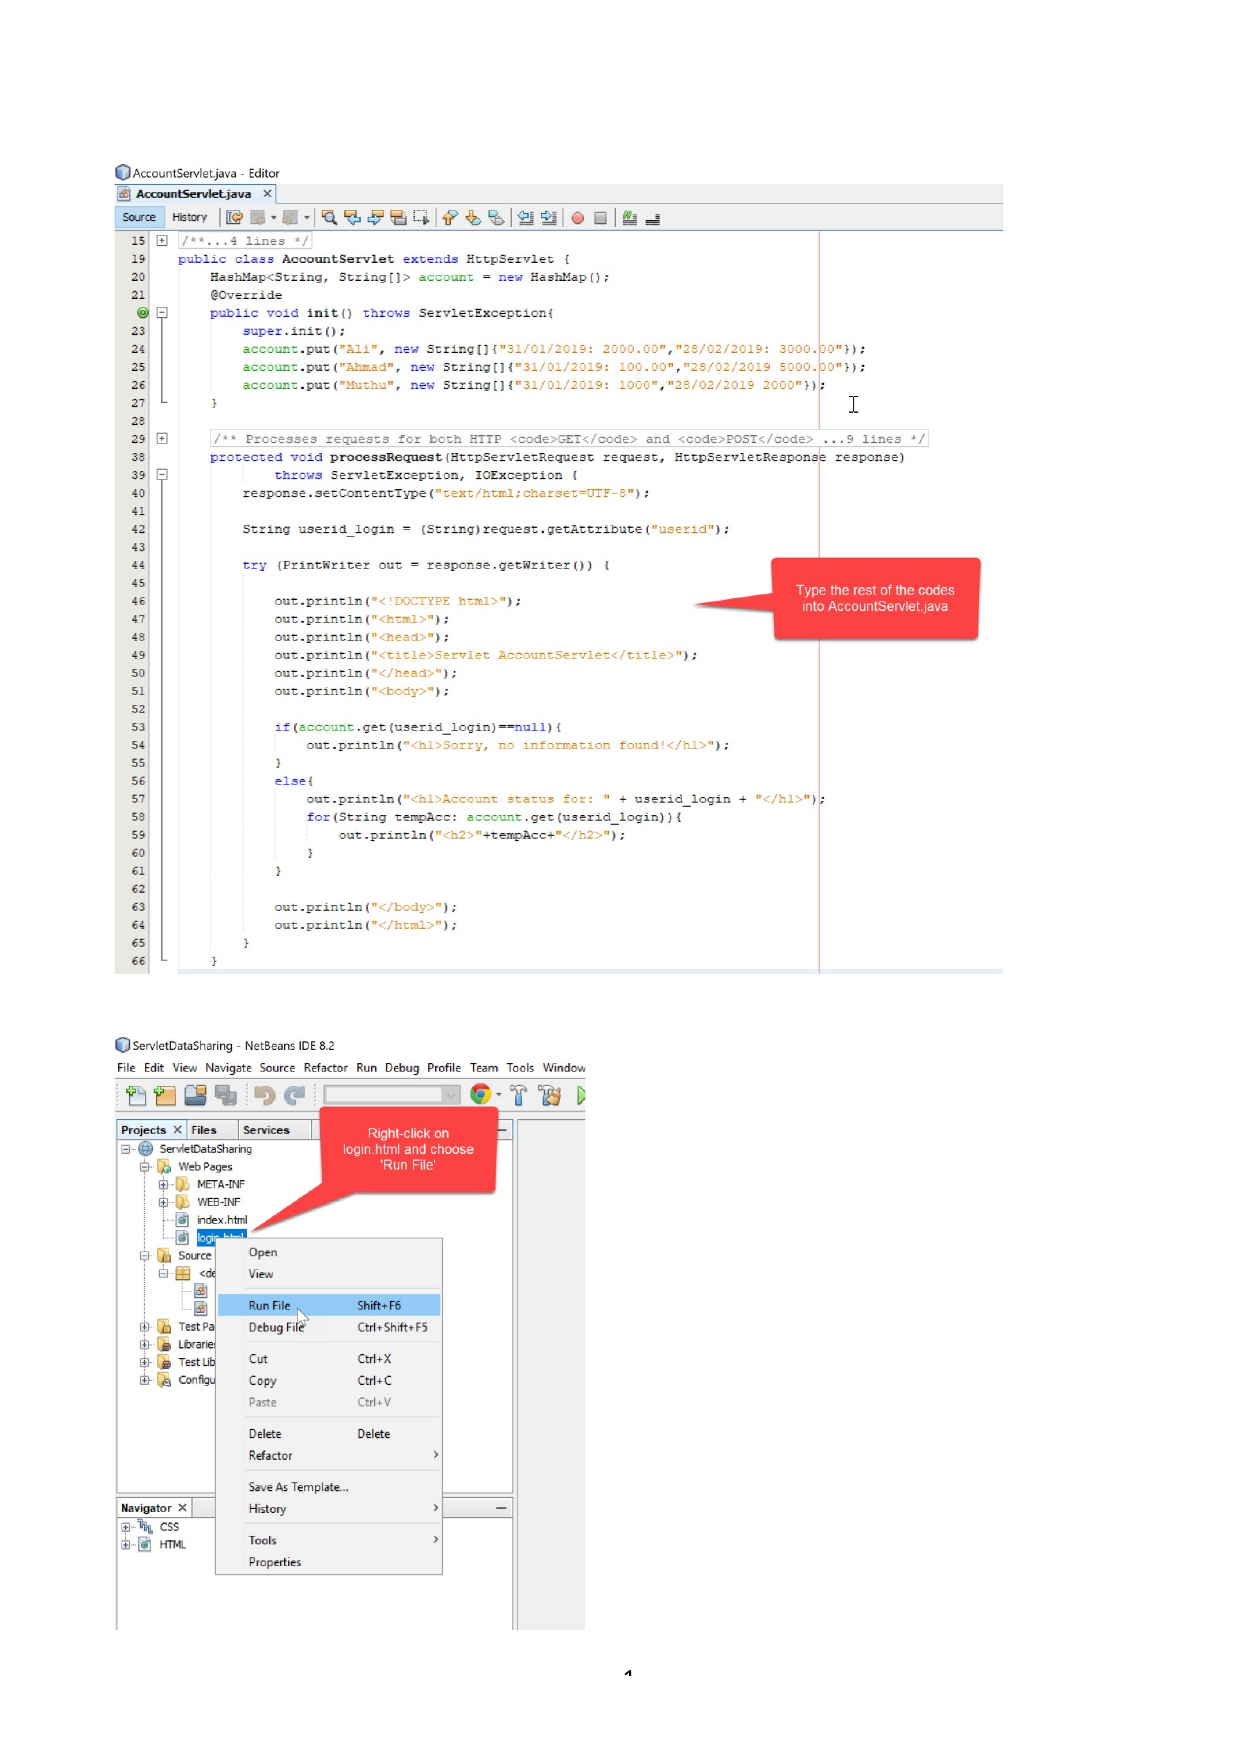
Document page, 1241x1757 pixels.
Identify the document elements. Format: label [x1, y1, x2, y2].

picture [114, 164, 1004, 974]
picture [114, 1037, 586, 1630]
